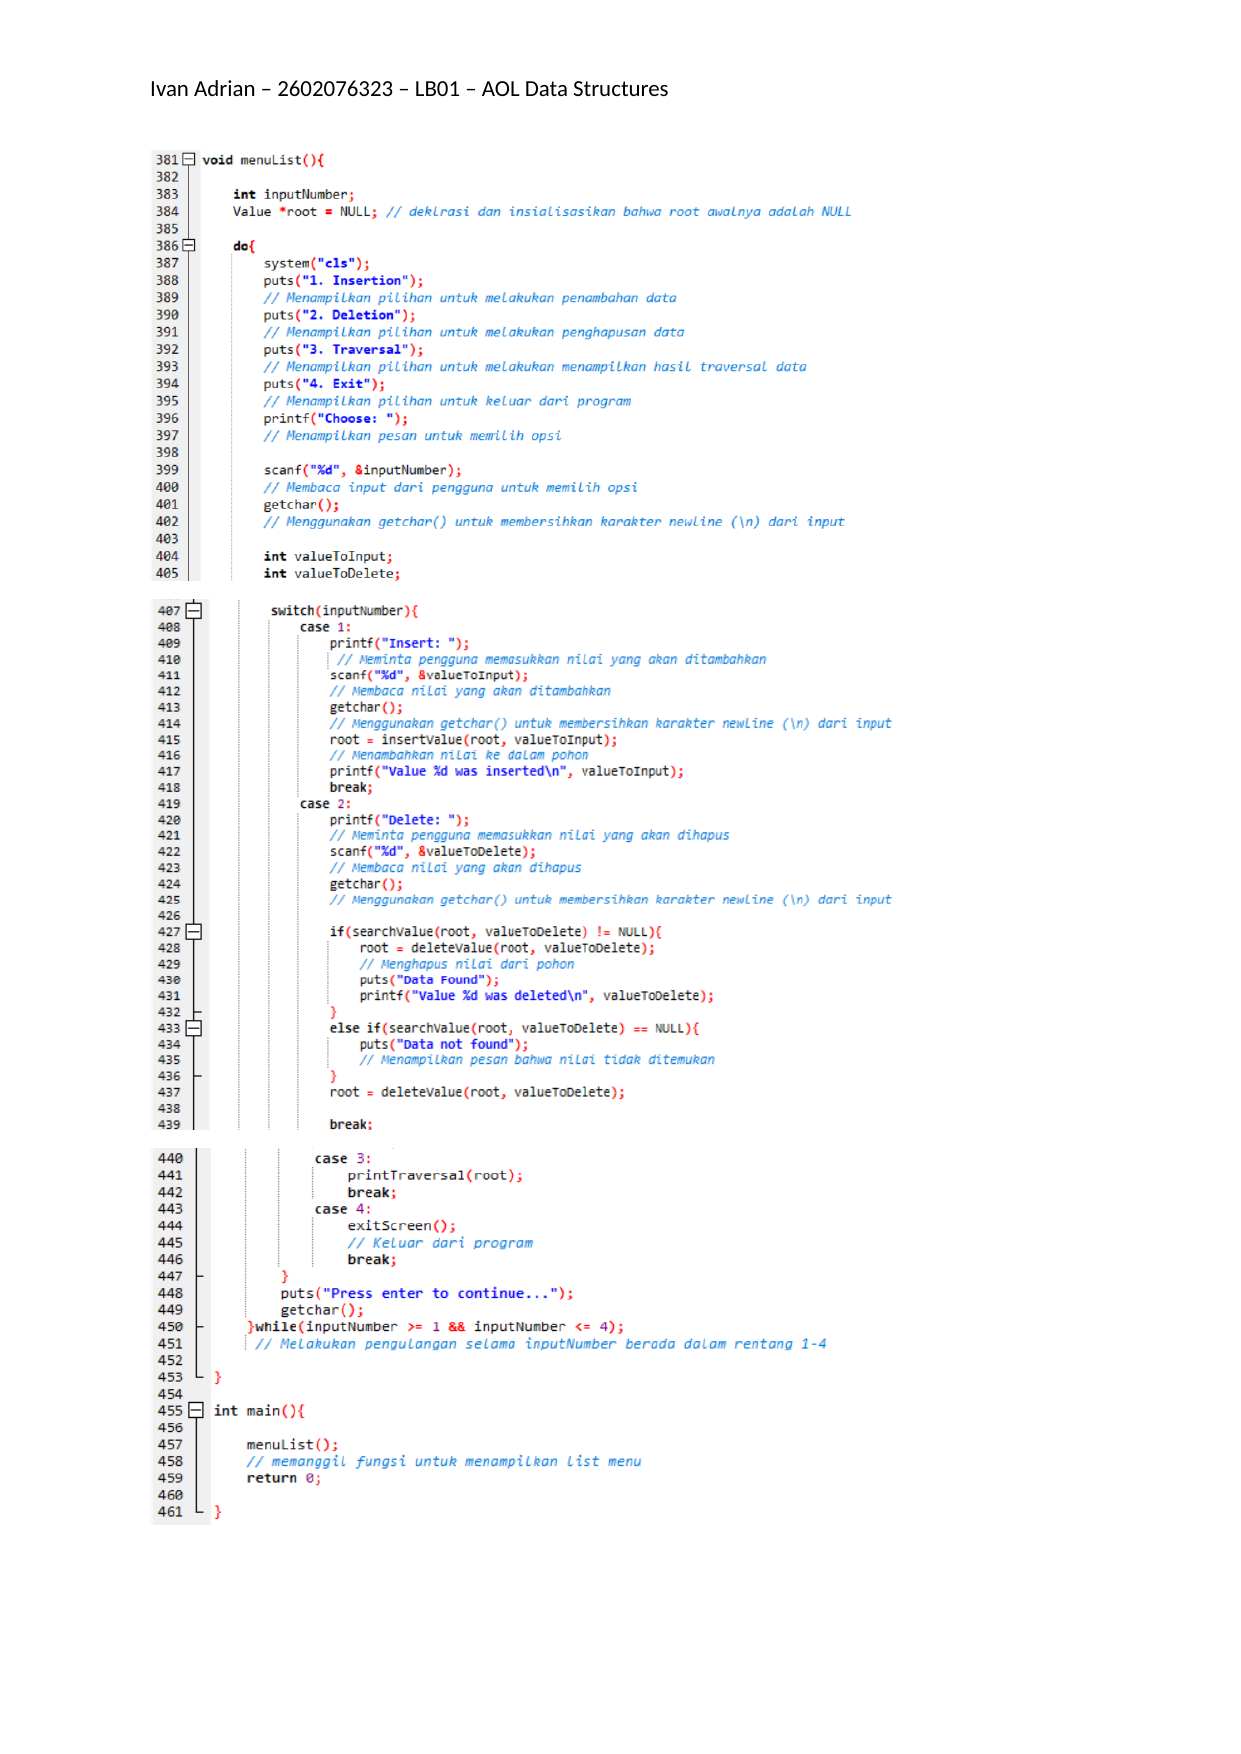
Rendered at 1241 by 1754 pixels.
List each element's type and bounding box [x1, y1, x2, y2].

picture [150, 1148, 1091, 1525]
picture [150, 599, 1091, 1130]
picture [150, 150, 997, 581]
